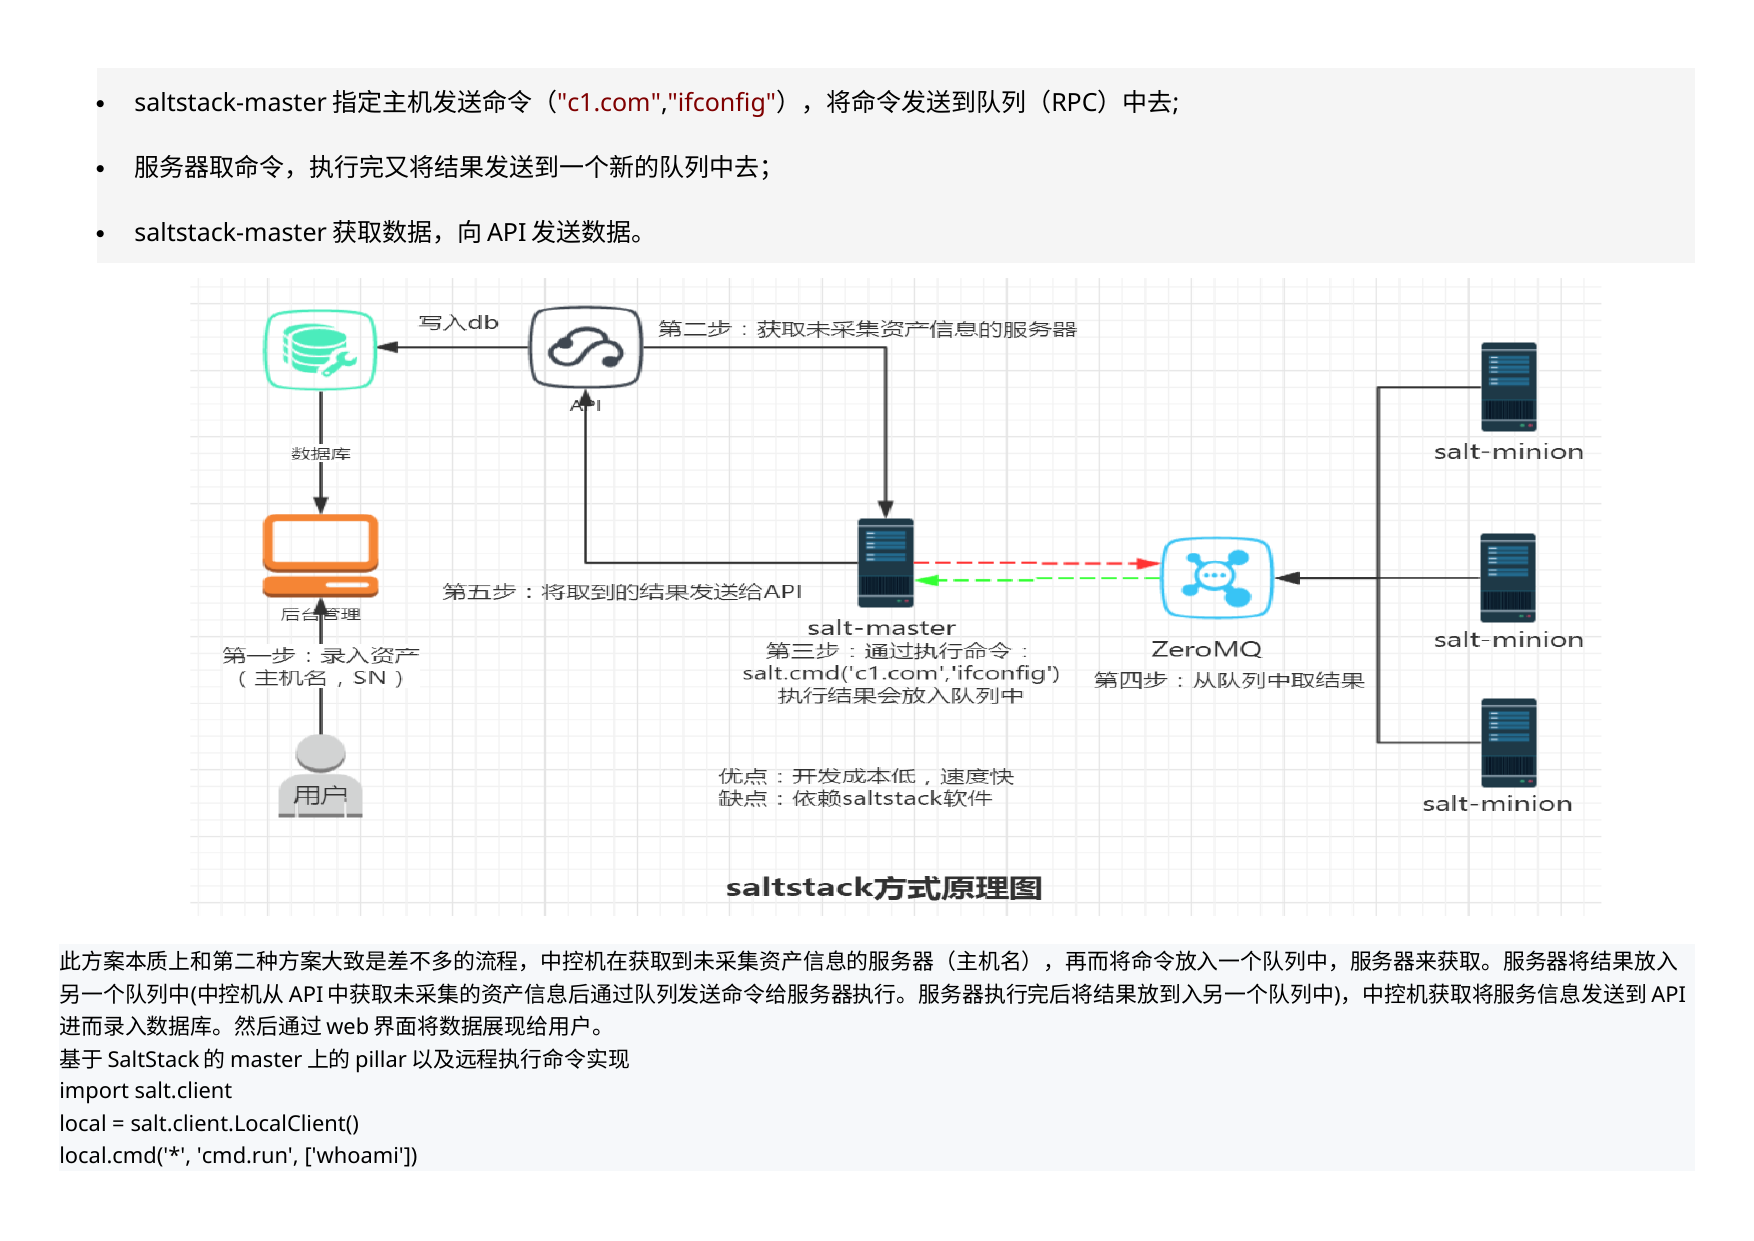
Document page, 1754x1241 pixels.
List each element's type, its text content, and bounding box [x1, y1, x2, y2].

text 基于SaltStack的master上的pillar以及远程执行命令实现 [59, 1041, 1695, 1074]
text 此方案本质上和第二种方案大致是差不多的流程，中控机在获取到未采集资产信息的服务器（主机名），再而将命令放入一个队列中，服务器来获取。服务器将结果放入另一个队列中(中控机从API中获取未采集的资产信息后通过队列发送命令给服务器执行。服务器执行完后将结果放到入另一个队列中)，中控机获取将服务信息发送到API进而录入数据库。然后通过web界面将数据展现给用户。 [59, 944, 1695, 1041]
picture [190, 278, 1602, 916]
text local = salt.client.LocalClient() [59, 1106, 1695, 1139]
list saltstack-master指定主机发送命令（"c1.com","ifconfig"），将命令发送到队列（RPC）中去; [97, 68, 1695, 133]
text import salt.client [59, 1074, 1695, 1106]
list 服务器取命令，执行完又将结果发送到一个新的队列中去； [97, 133, 1695, 198]
text local.cmd('*', 'cmd.run', ['whoami']) [59, 1139, 1695, 1171]
list saltstack-master获取数据，向API发送数据。 [97, 198, 1695, 263]
